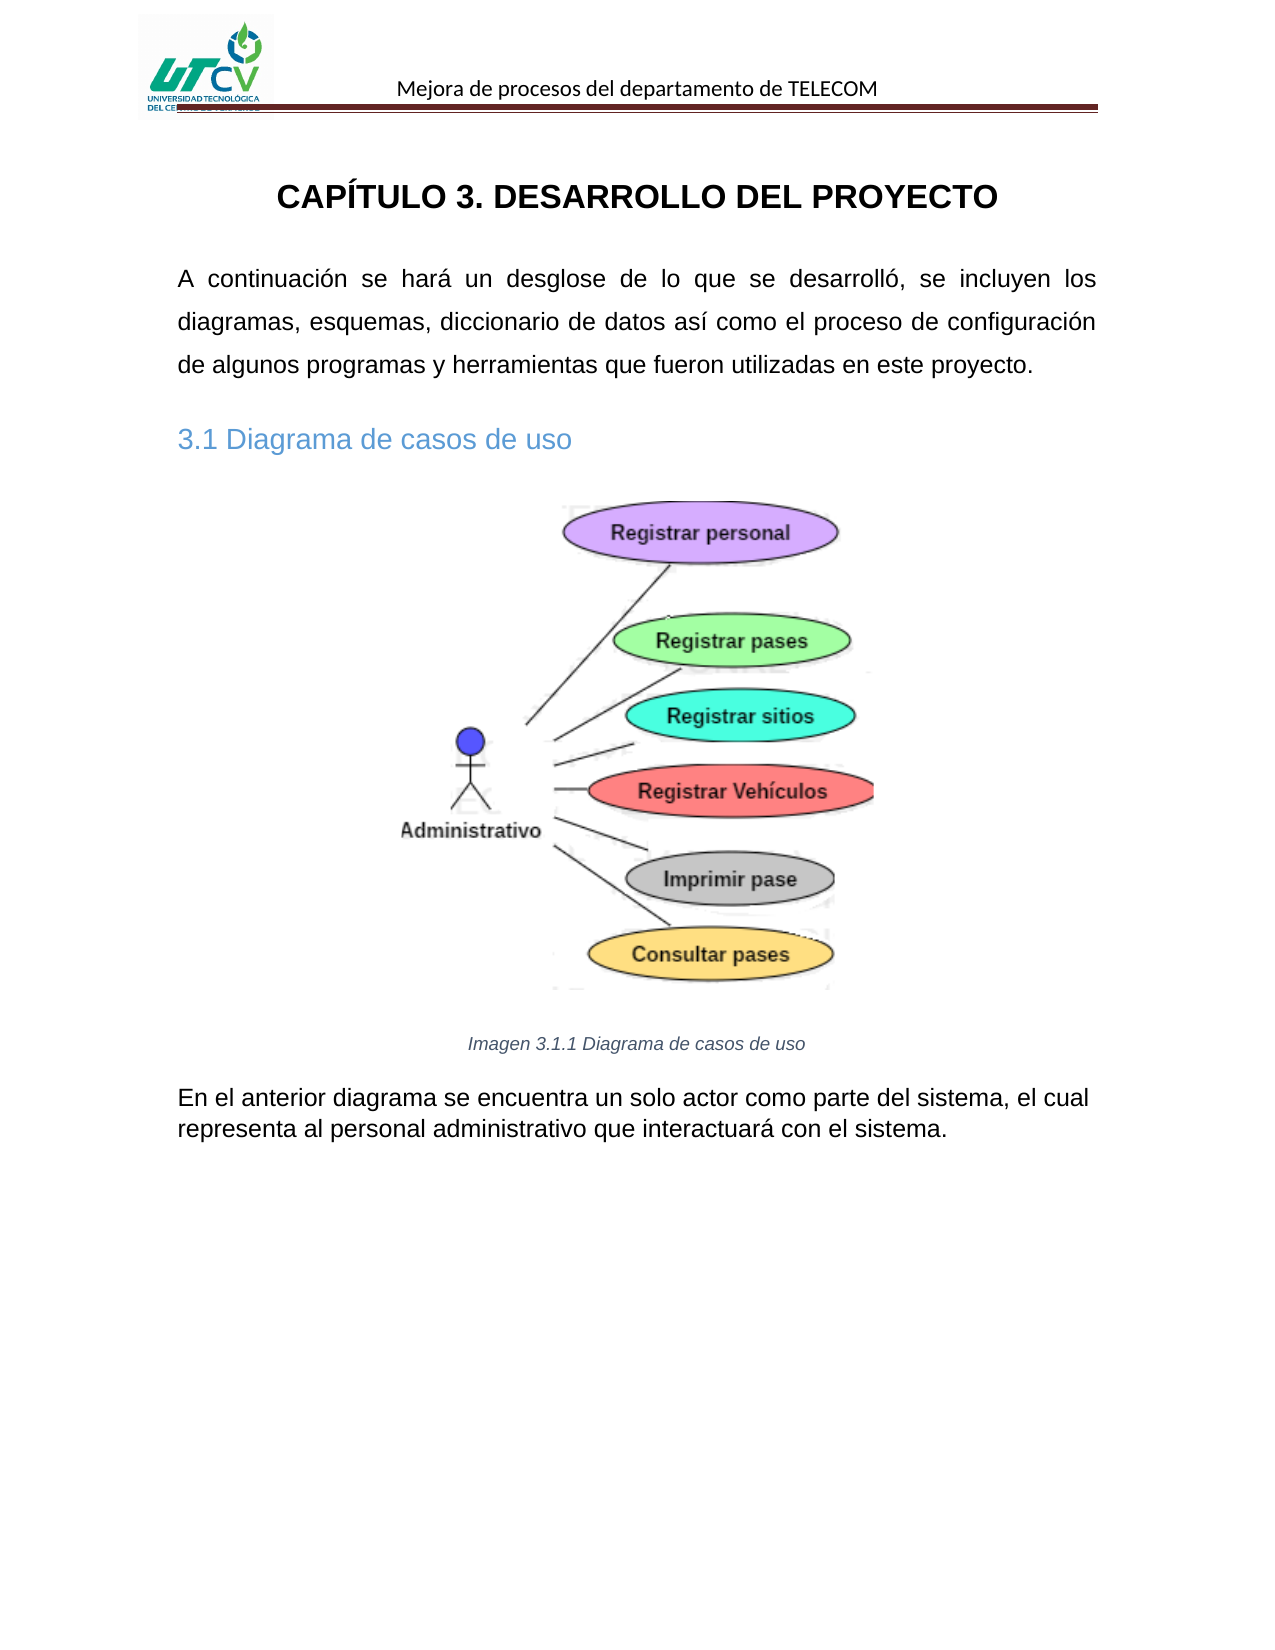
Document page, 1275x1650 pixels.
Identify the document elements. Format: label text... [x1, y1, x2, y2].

subtitle 3.1 Diagrama de casos de uso [177, 422, 1098, 456]
subtitle CAPÍTULO 3. DESARROLLO DEL PROYECTO [177, 177, 1098, 215]
picture [401, 501, 874, 990]
text Imagen 3.1.1 Diagrama de casos de uso [177, 1032, 1098, 1054]
picture [138, 14, 274, 120]
text En el anterior diagrama se encuentra un solo actor como parte del sistema, el cual representa al personal administrativo que interactuará con el sistema. [177, 1083, 1098, 1143]
text A continuación se hará un desglose de lo que se desarrolló, se incluyen los diagramas, esquemas, diccionario de datos así como el proceso de configuración de algunos programas y herramientas que fueron utilizadas en este proyecto. [177, 263, 1098, 378]
